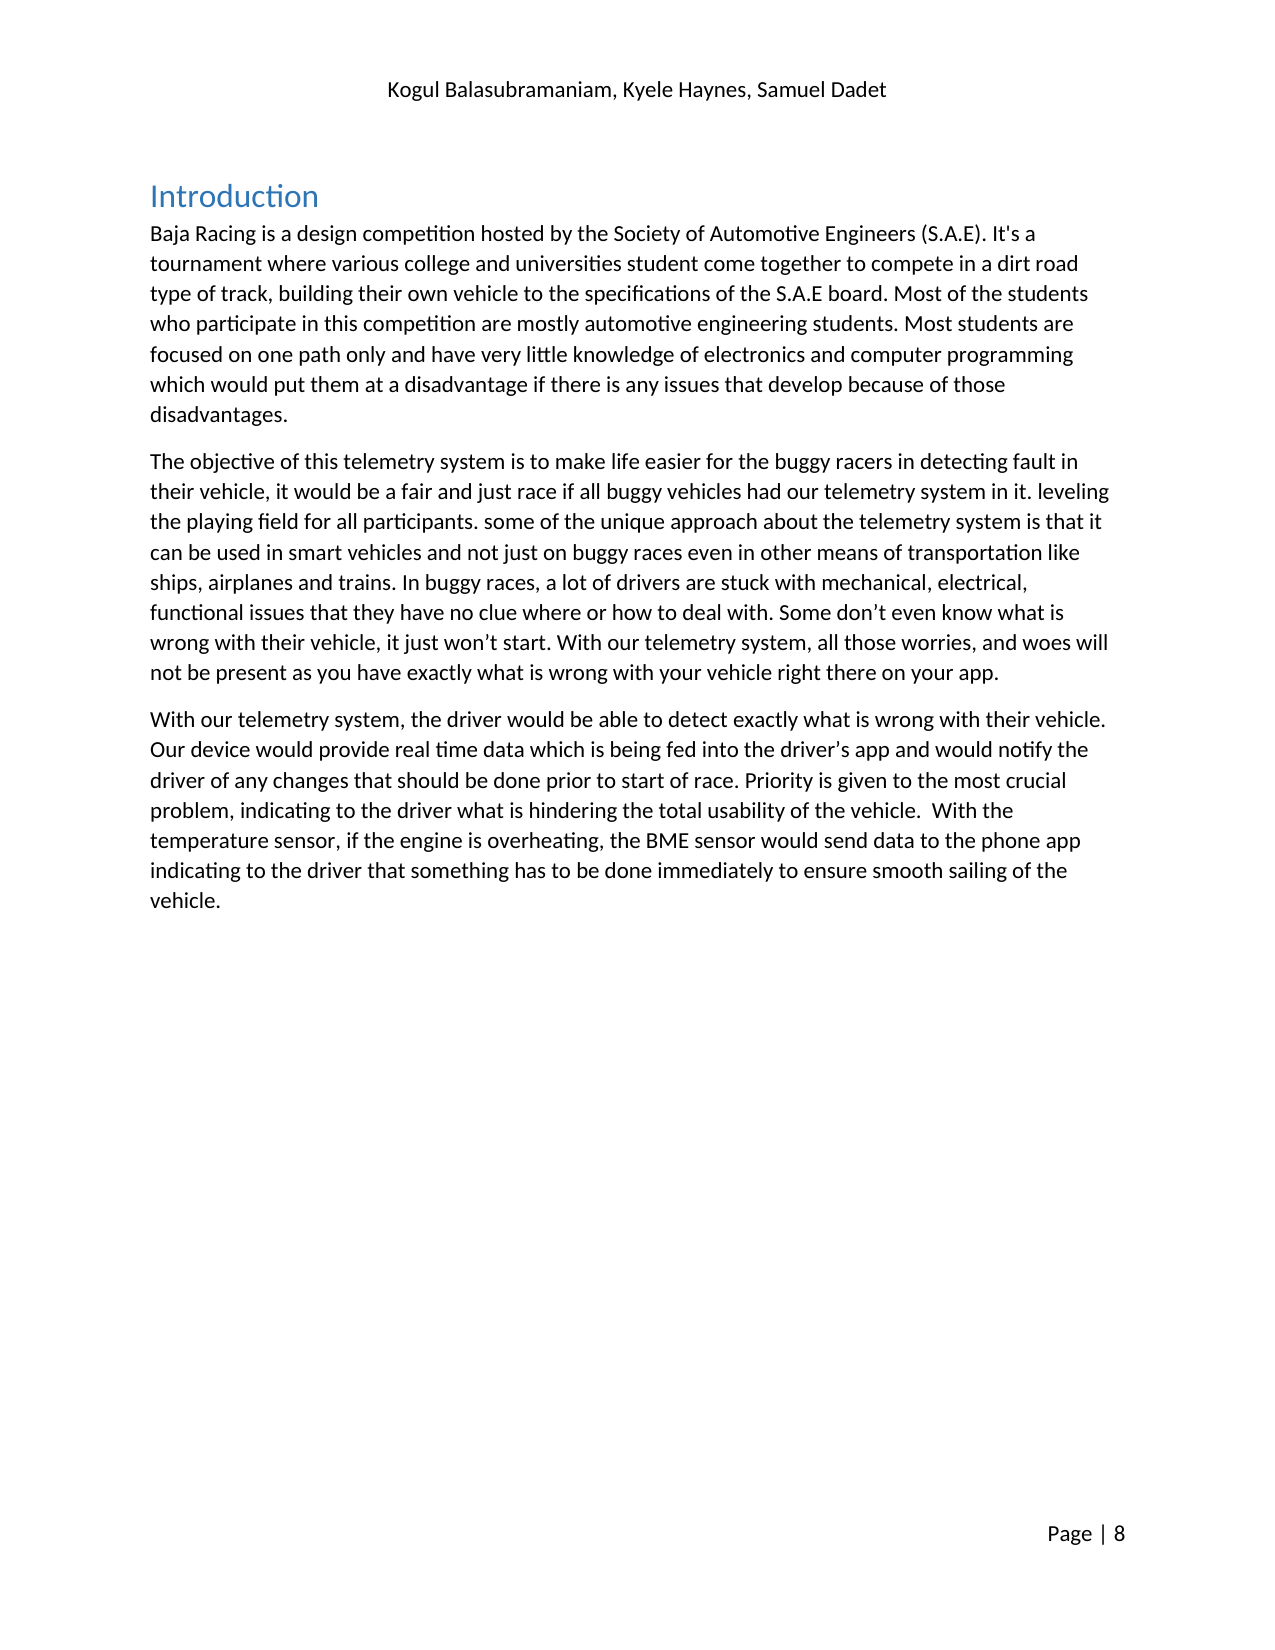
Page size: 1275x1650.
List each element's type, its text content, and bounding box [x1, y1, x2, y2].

text With our telemetry system, the driver would be able to detect exactly what is wrong with their vehicle. Our device would provide real time data which is being fed into the driver’s app and would notify the driver of any changes that should be done prior to start of race. Priority is given to the most crucial problem, indicating to the driver what is hindering the total usability of the vehicle. With the temperature sensor, if the engine is overheating, the BME sensor would send data to the phone app indicating to the driver that something has to be done immediately to ensure smooth sailing of the vehicle. [150, 705, 1125, 915]
subtitle Introduction [150, 175, 1125, 216]
text The objective of this telemetry system is to make life easier for the buggy racers in detecting fault in their vehicle, it would be a fair and just race if all buggy vehicles had our telemetry system in it. leveling the playing field for all participants. some of the unique approach about the telemetry system is that it can be used in smart vehicles and not just on buggy races even in other means of transportation like ships, airplanes and trains. In buggy races, a lot of drivers are stuck with mechanical, electrical, functional issues that they have no clue where or how to deal with. Some don’t even know what is wrong with their vehicle, it just won’t start. With our telemetry system, all those worries, and woes will not be present as you have exactly what is wrong with your vehicle right there on your app. [150, 447, 1125, 687]
text Baja Racing is a design competition hosted by the Society of Automotive Engineers (S.A.E). It's a tournament where various college and universities student come together to compete in a dirt road type of track, building their own vehicle to the specifications of the S.A.E board. Most of the students who participate in this competition are mostly automotive engineering students. Most students are focused on one path only and have very little knowledge of electronics and computer programming which would put them at a disadvantage if there is any issues that develop because of those disadvantages. [150, 219, 1125, 428]
